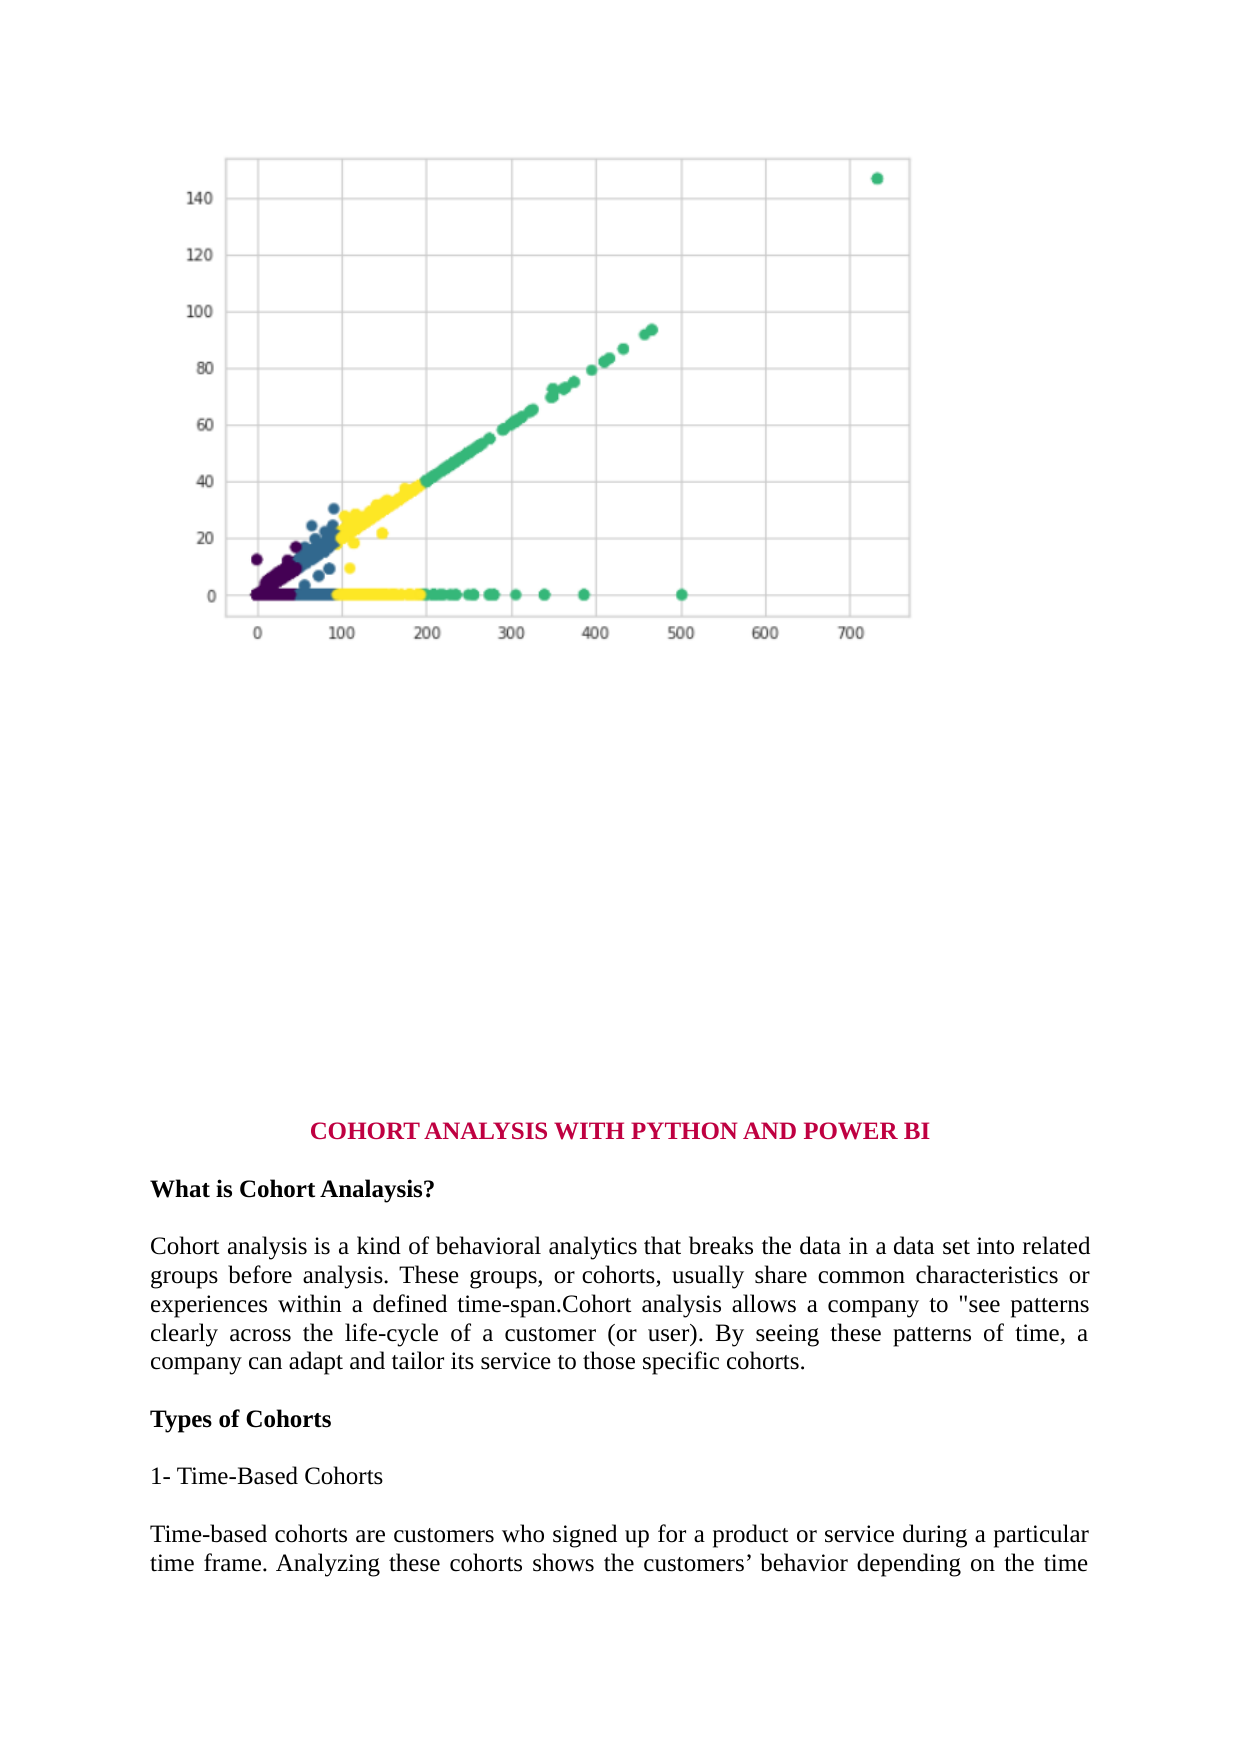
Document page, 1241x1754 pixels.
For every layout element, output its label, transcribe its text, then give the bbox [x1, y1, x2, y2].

text 1- Time-Based Cohorts [150, 1461, 1090, 1490]
text Types of Cohorts [150, 1404, 1090, 1433]
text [150, 1519, 1090, 1576]
text Cohort analysis is a kind of behavioral analytics that breaks the data in a data set into related groups before analysis. These groups, or cohorts, usually share common characteristics or experiences within a defined time-span.Cohort analysis allows a company to "see patterns clearly across the life-cycle of a customer (or user). By seeing these patterns of time, a company can adapt and tailor its service to those specific cohorts. [150, 1231, 1090, 1375]
picture [150, 150, 1096, 657]
text COHORT ANALYSIS WITH PYTHON AND POWER BI [150, 1116, 1090, 1145]
text What is Cohort Analaysis? [150, 1174, 1090, 1203]
